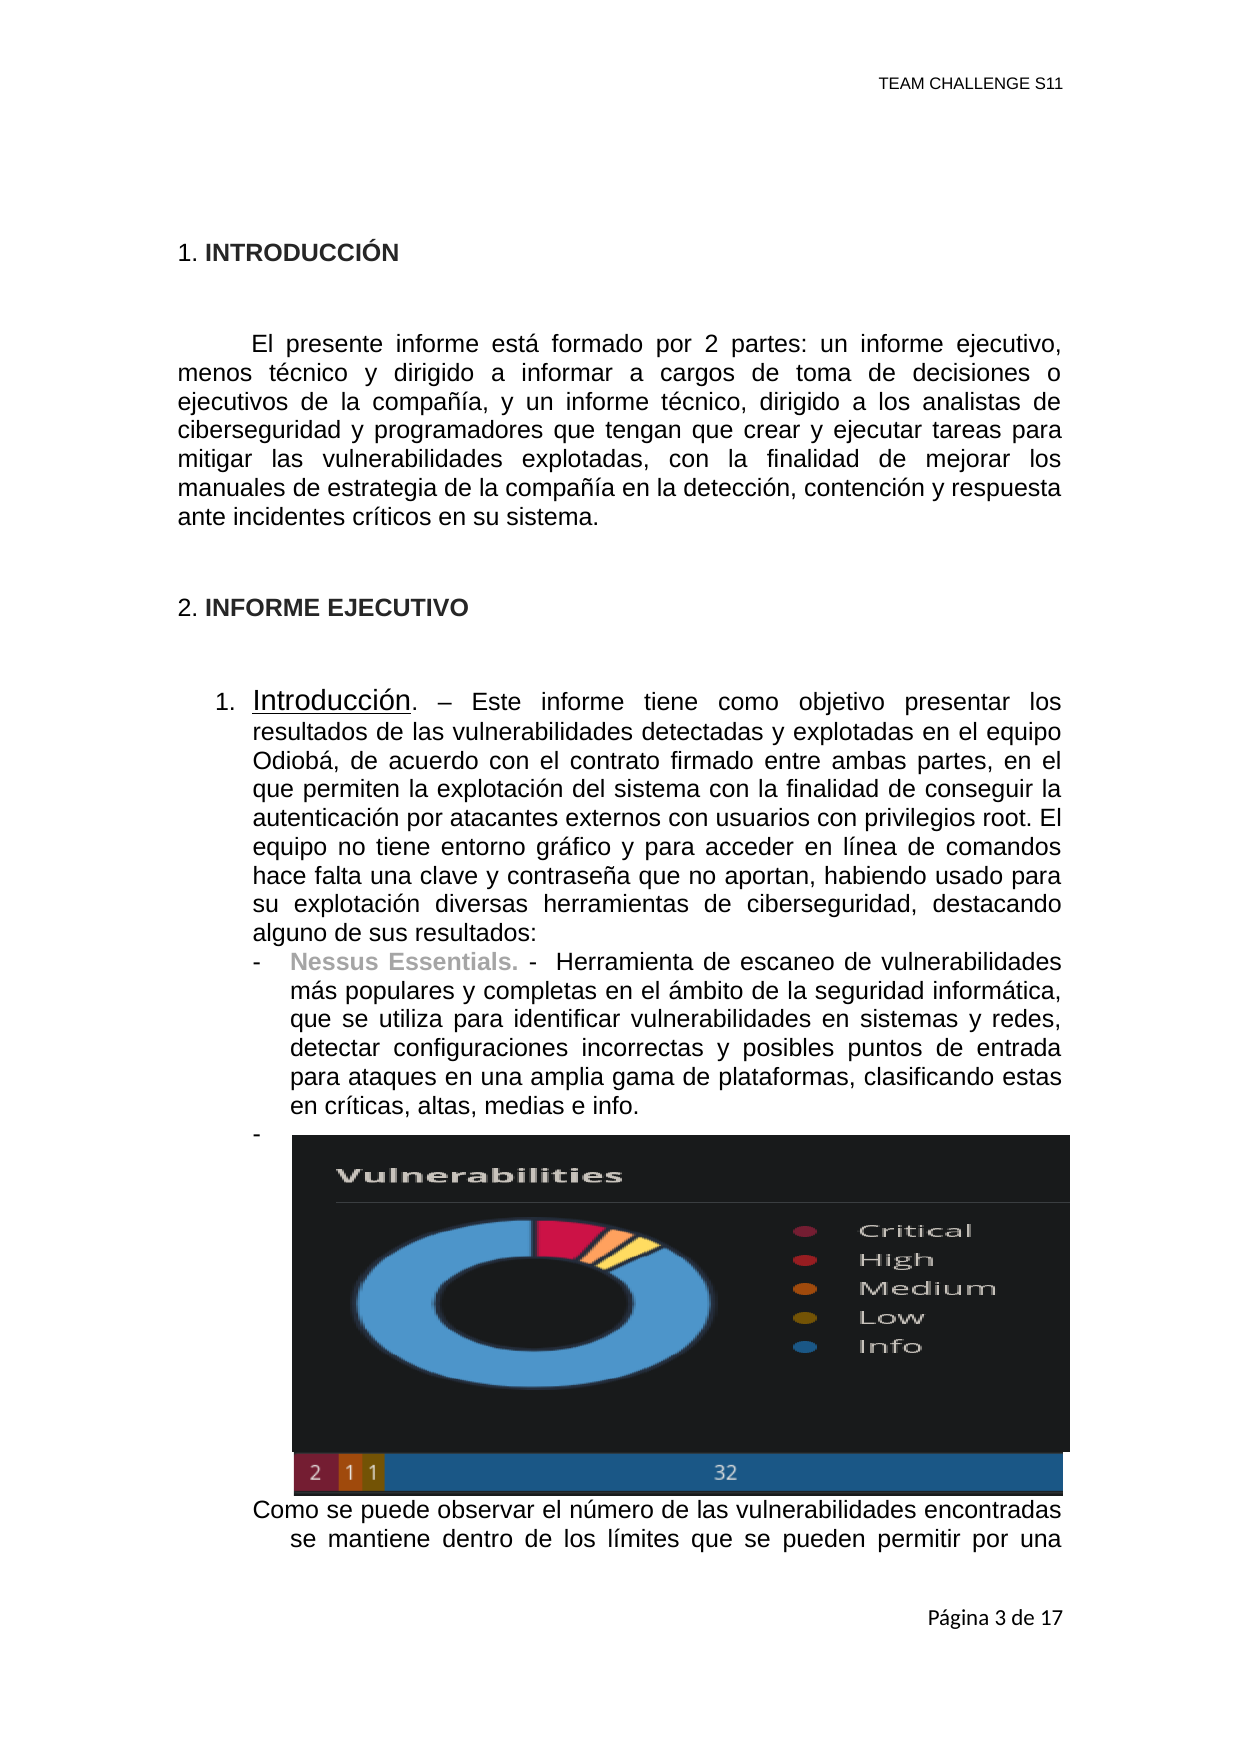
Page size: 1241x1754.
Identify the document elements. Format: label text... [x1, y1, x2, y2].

picture [292, 1135, 1070, 1496]
text 1. INTRODUCCIÓN [177, 238, 1063, 267]
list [252, 1119, 1063, 1553]
list Introducción. – Este informe tiene como objetivo presentar los resultados de las vulnerabilidades detectadas y explotadas en el equipo Odiobá, de acuerdo con el contrato firmado entre ambas partes, en el que permiten la explotación del sistema con la finalidad de conseguir la autenticación por atacantes externos con usuarios con privilegios root. El equipo no tiene entorno gráfico y para acceder en línea de comandos hace falta una clave y contraseña que no aportan, habiendo usado para su explotación diversas herramientas de ciberseguridad, destacando alguno de sus resultados: [215, 683, 1063, 947]
text El presente informe está formado por 2 partes: un informe ejecutivo, menos técnico y dirigido a informar a cargos de toma de decisiones o ejecutivos de la compañía, y un informe técnico, dirigido a los analistas de ciberseguridad y programadores que tengan que crear y ejecutar tareas para mitigar las vulnerabilidades explotadas, con la finalidad de mejorar los manuales de estrategia de la compañía en la detección, contención y respuesta ante incidentes críticos en su sistema. [177, 329, 1063, 531]
list Nessus Essentials. - Herramienta de escaneo de vulnerabilidades más populares y completas en el ámbito de la seguridad informática, que se utiliza para identificar vulnerabilidades en sistemas y redes, detectar configuraciones incorrectas y posibles puntos de entrada para ataques en una amplia gama de plataformas, clasificando estas en críticas, altas, medias e info. [252, 947, 1063, 1119]
text 2. INFORME EJECUTIVO [177, 593, 1063, 621]
